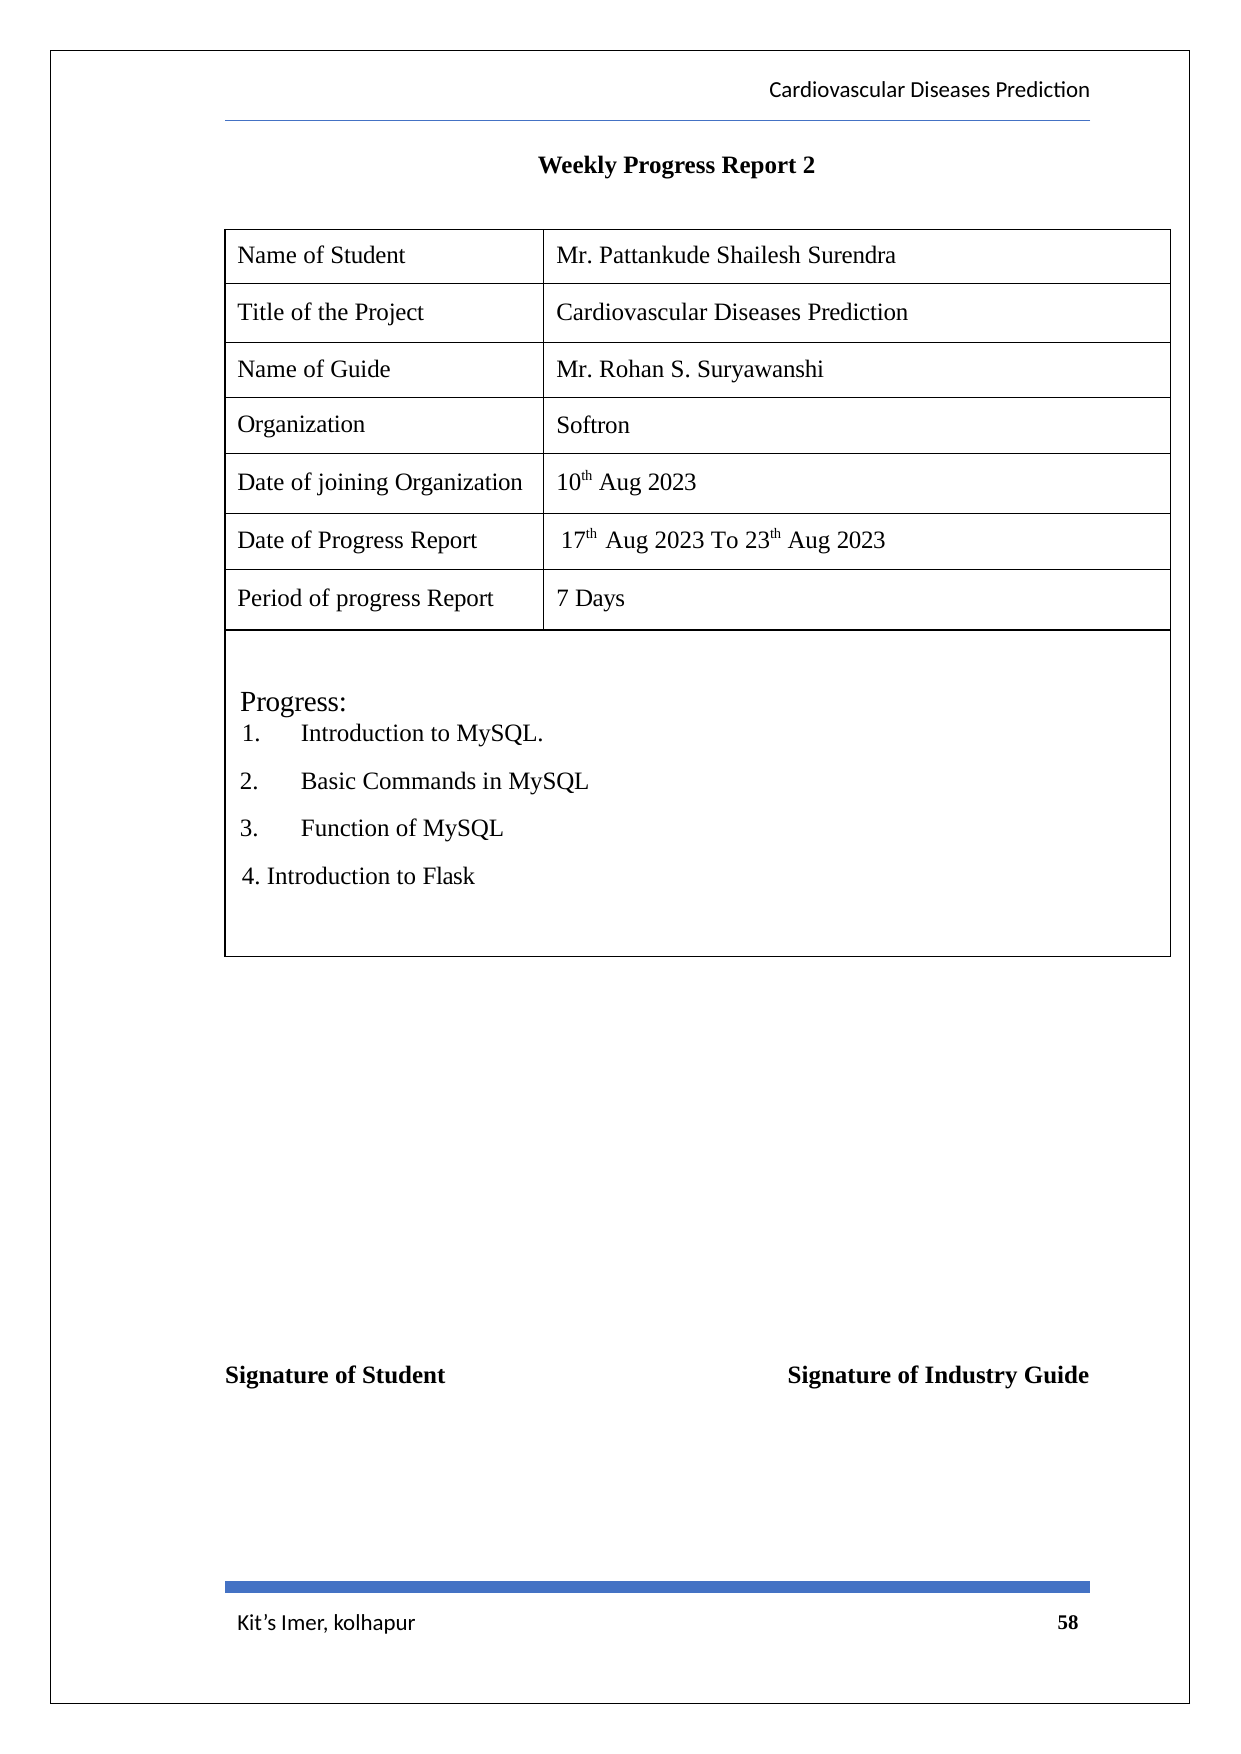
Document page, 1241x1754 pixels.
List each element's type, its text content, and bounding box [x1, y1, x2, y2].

table_cell Date of Progress Report [226, 514, 543, 569]
table_header Mr. Pattankude Shailesh Surendra [544, 230, 1170, 283]
table_cell Softron [544, 398, 1170, 453]
table_cell Title of the Project [226, 284, 543, 342]
table_header Name of Student [226, 230, 543, 283]
list Signature of Student Signature of Industry Guide [225, 1360, 1090, 1389]
table_cell 10th Aug 2023 [544, 454, 1170, 513]
table_cell Date of joining Organization [226, 454, 543, 513]
list Weekly Progress Report 2 [262, 150, 1090, 179]
table_cell 17th Aug 2023 To 23th Aug 2023 [544, 514, 1170, 569]
table_cell 7 Days [544, 570, 1170, 629]
table_cell Progress: Introduction to MySQL. Basic Commands in MySQL Function of MySQL Introduction to Flask [226, 631, 1170, 956]
table_cell Mr. Rohan S. Suryawanshi [544, 343, 1170, 397]
table_cell Period of progress Report [226, 570, 543, 629]
table_cell Organization [226, 398, 543, 453]
table_cell Cardiovascular Diseases Prediction [544, 284, 1170, 342]
table_cell Name of Guide [226, 343, 543, 397]
